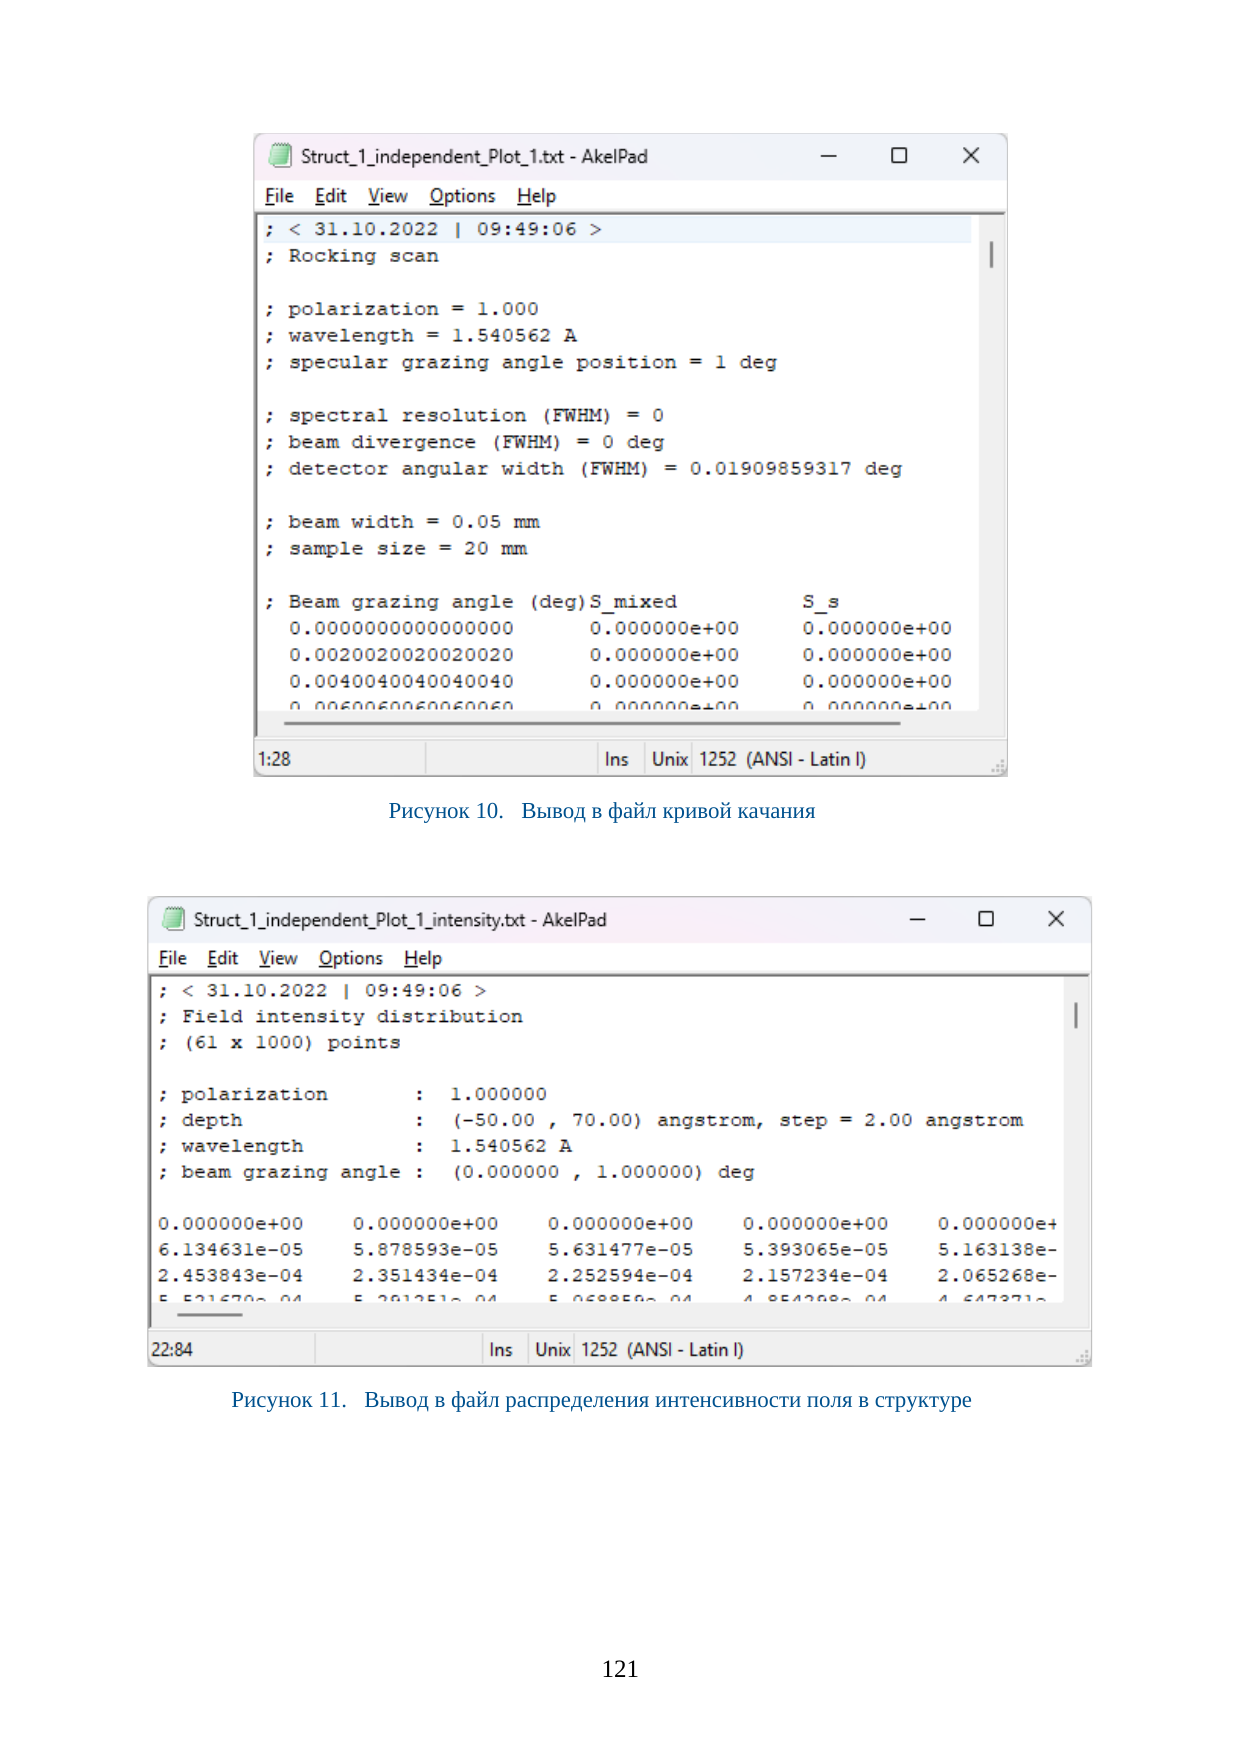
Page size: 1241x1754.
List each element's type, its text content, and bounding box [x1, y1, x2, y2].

picture [147, 896, 1093, 1367]
list Вывод в файл распределения интенсивности поля в структуре [178, 1367, 1093, 1412]
picture [253, 133, 1008, 777]
